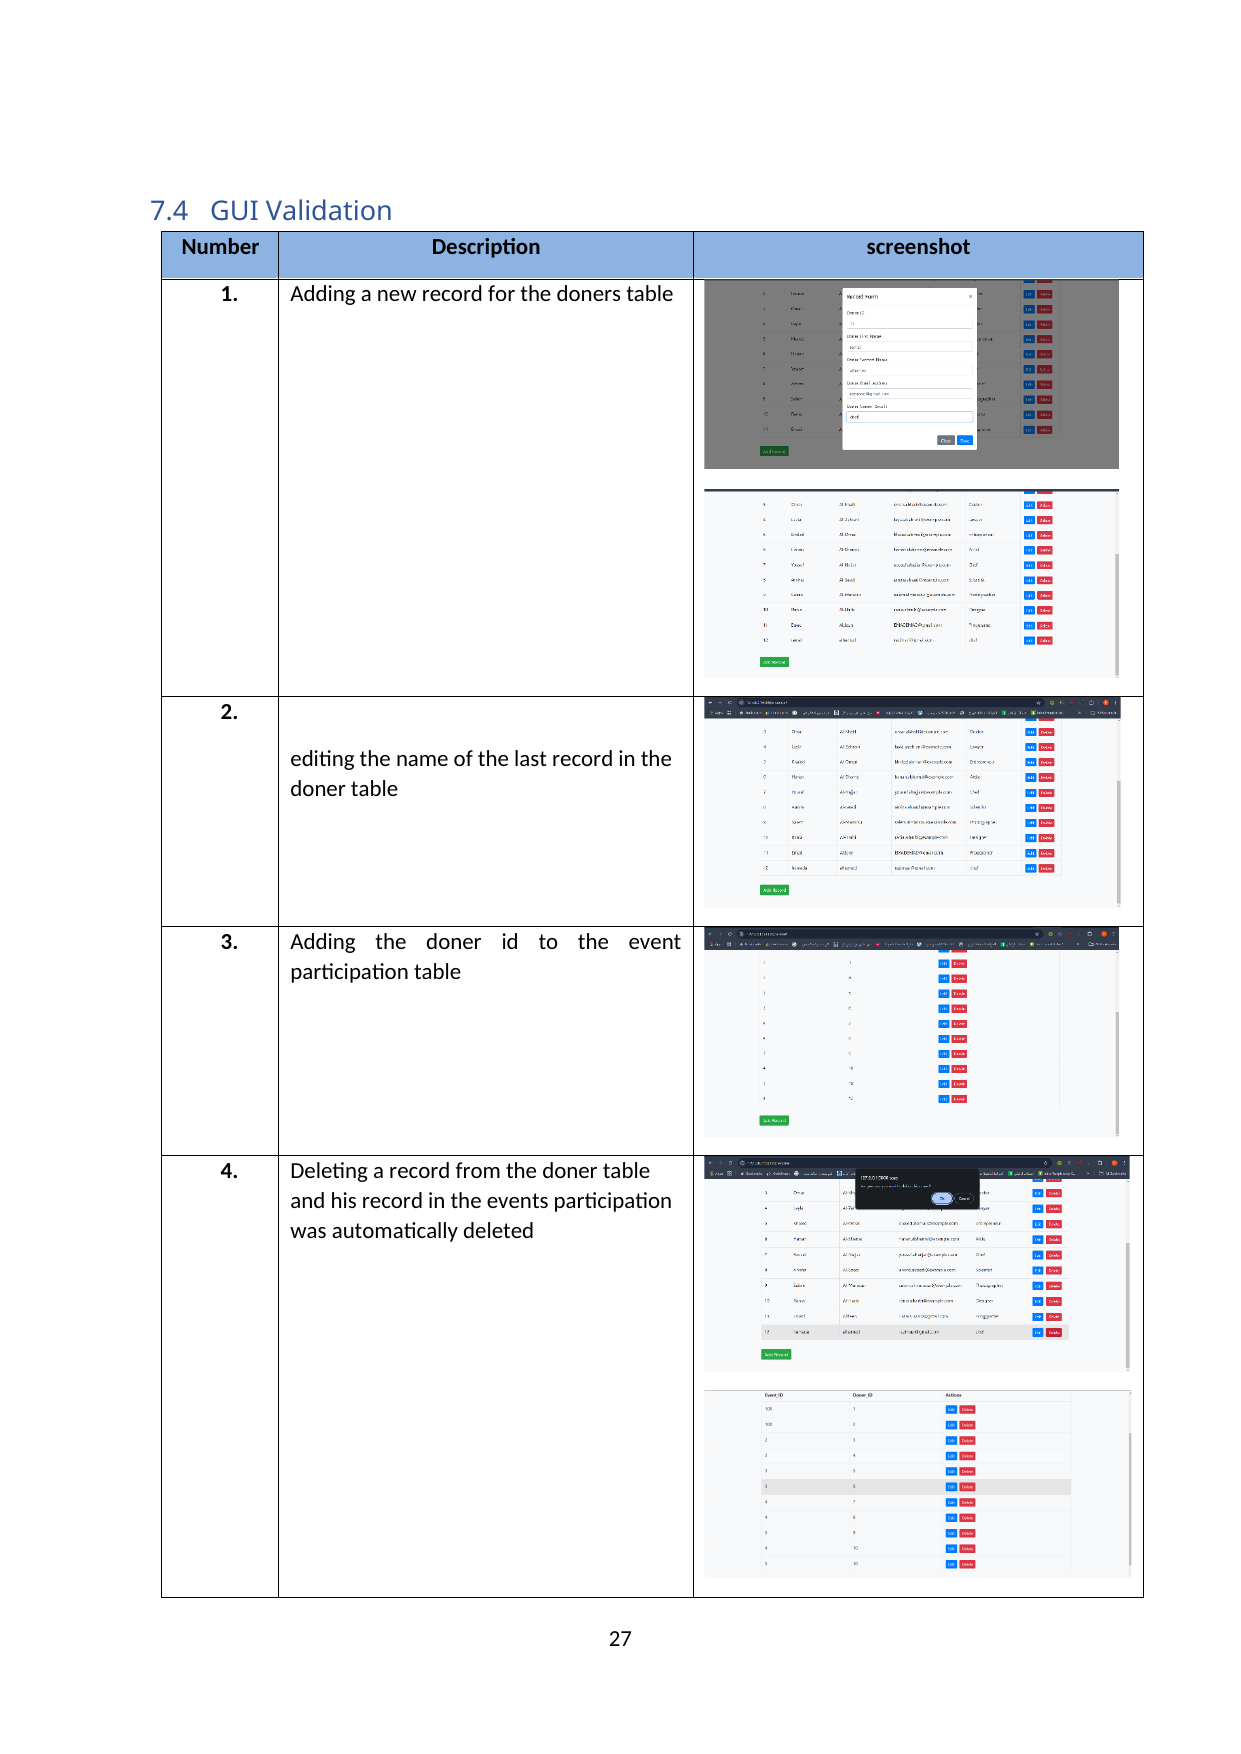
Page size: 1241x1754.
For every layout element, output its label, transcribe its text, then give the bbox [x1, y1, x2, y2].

subtitle GUI Validation [150, 191, 1090, 228]
table_cell [162, 697, 278, 926]
table_cell Deleting a record from the doner table and his record in the events participation was automatically deleted [279, 1156, 693, 1597]
picture [704, 927, 1119, 1137]
picture [704, 1156, 1130, 1372]
table_cell [694, 697, 1143, 926]
table_cell [162, 280, 278, 696]
table_header screenshot [694, 232, 1143, 278]
table_cell [694, 927, 1143, 1155]
table_cell Adding a new record for the doners table [279, 280, 693, 696]
picture [704, 1390, 1132, 1578]
table_cell [162, 1156, 278, 1597]
table_cell editing the name of the last record in the doner table [279, 697, 693, 926]
table_cell [694, 1156, 1143, 1597]
table_cell [162, 927, 278, 1155]
picture [704, 697, 1121, 908]
table_cell [694, 280, 1143, 696]
table_header Number [162, 232, 278, 278]
picture [704, 489, 1119, 678]
table_cell Adding the doner id to the event participation table [279, 927, 693, 1155]
table_header Description [279, 232, 693, 278]
picture [704, 279, 1119, 469]
